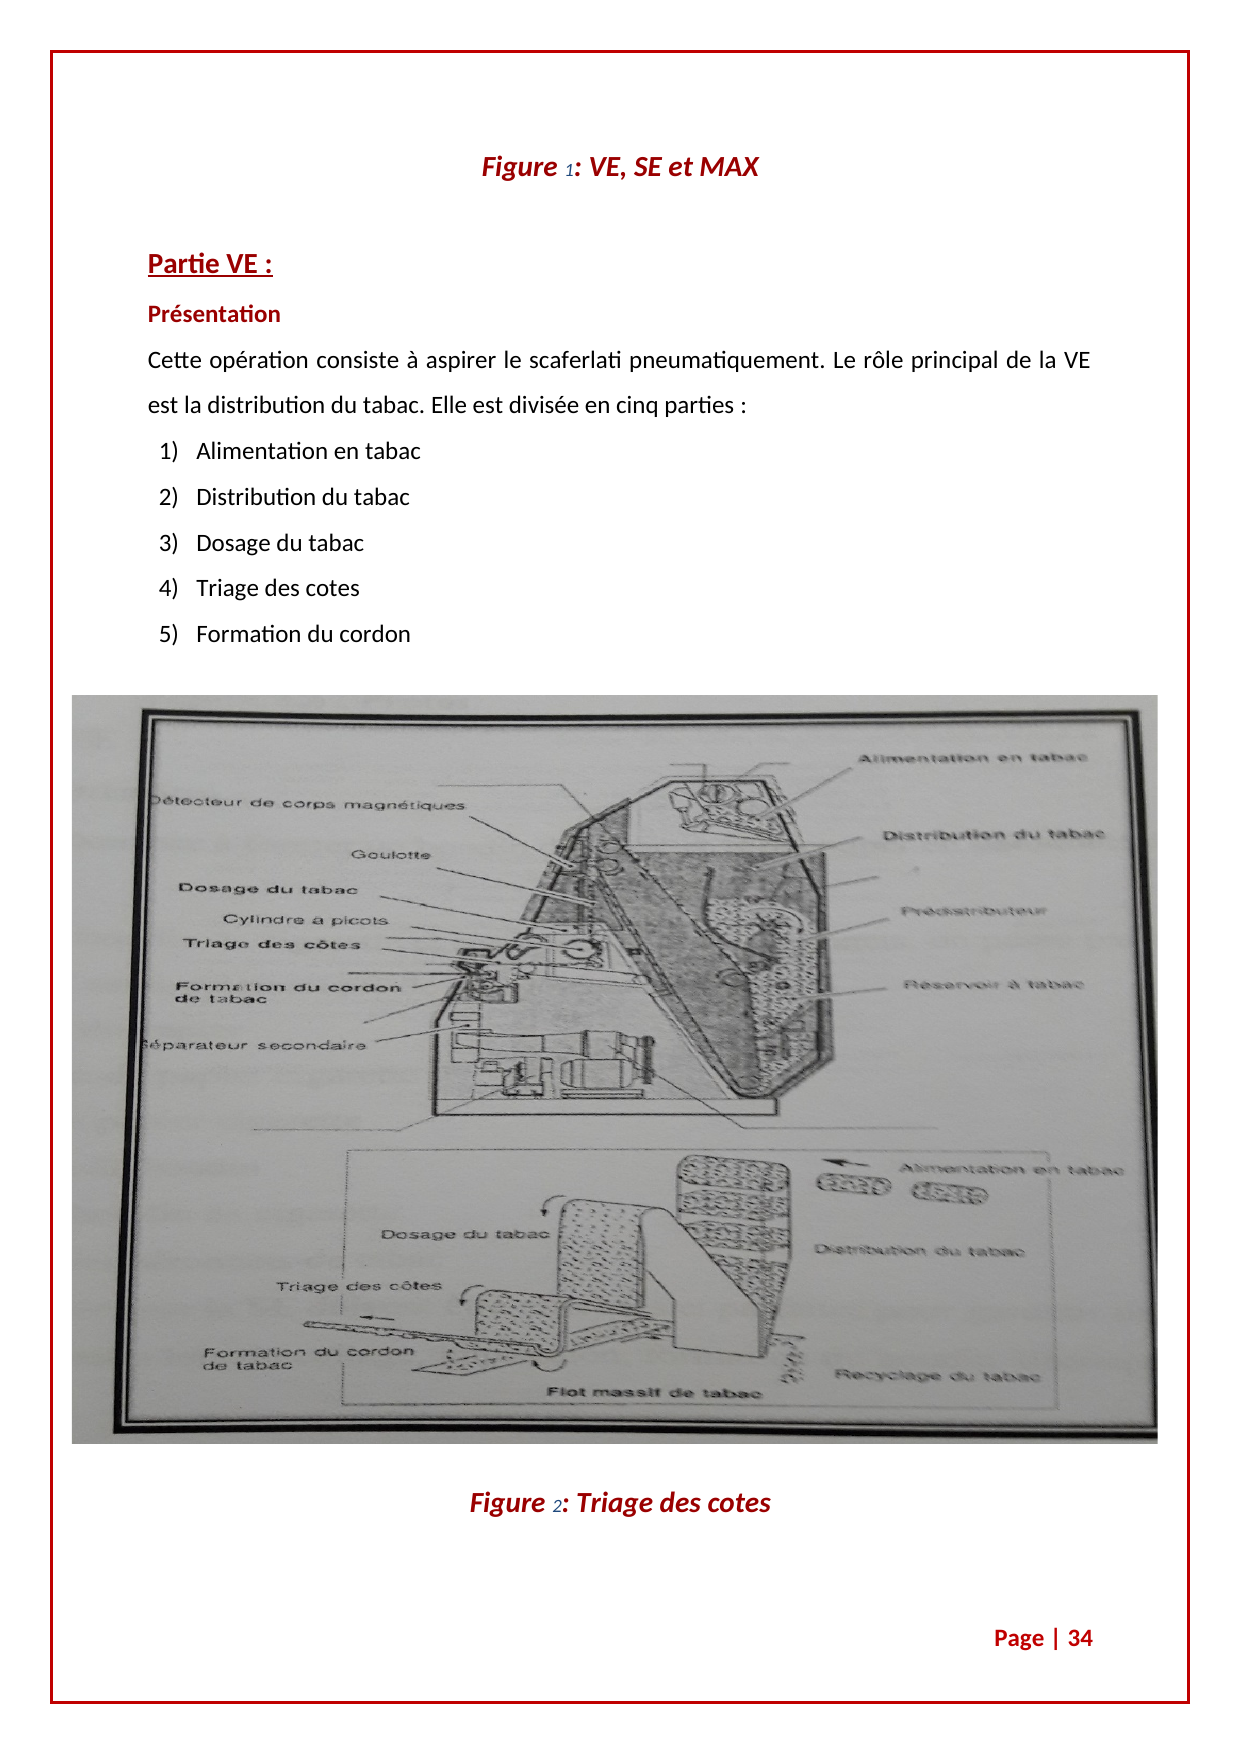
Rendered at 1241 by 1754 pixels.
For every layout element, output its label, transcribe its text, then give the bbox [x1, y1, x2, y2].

text Partie VE : [148, 245, 1093, 280]
list Formation du cordon [158, 618, 1093, 649]
list Alimentation en tabac [158, 435, 1093, 466]
picture [71, 695, 1158, 1444]
text Figure 2: Triage des cotes [148, 1484, 1093, 1520]
list Triage des cotes [158, 573, 1093, 603]
text Cette opération consiste à aspirer le scaferlati pneumatiquement. Le rôle principal de la VE est la distribution du tabac. Elle est divisée en cinq parties : [148, 344, 1093, 420]
list Distribution du tabac [158, 481, 1093, 512]
list Dosage du tabac [158, 527, 1093, 557]
text Présentation [148, 298, 1093, 329]
text Figure 1: VE, SE et MAX [148, 148, 1093, 183]
